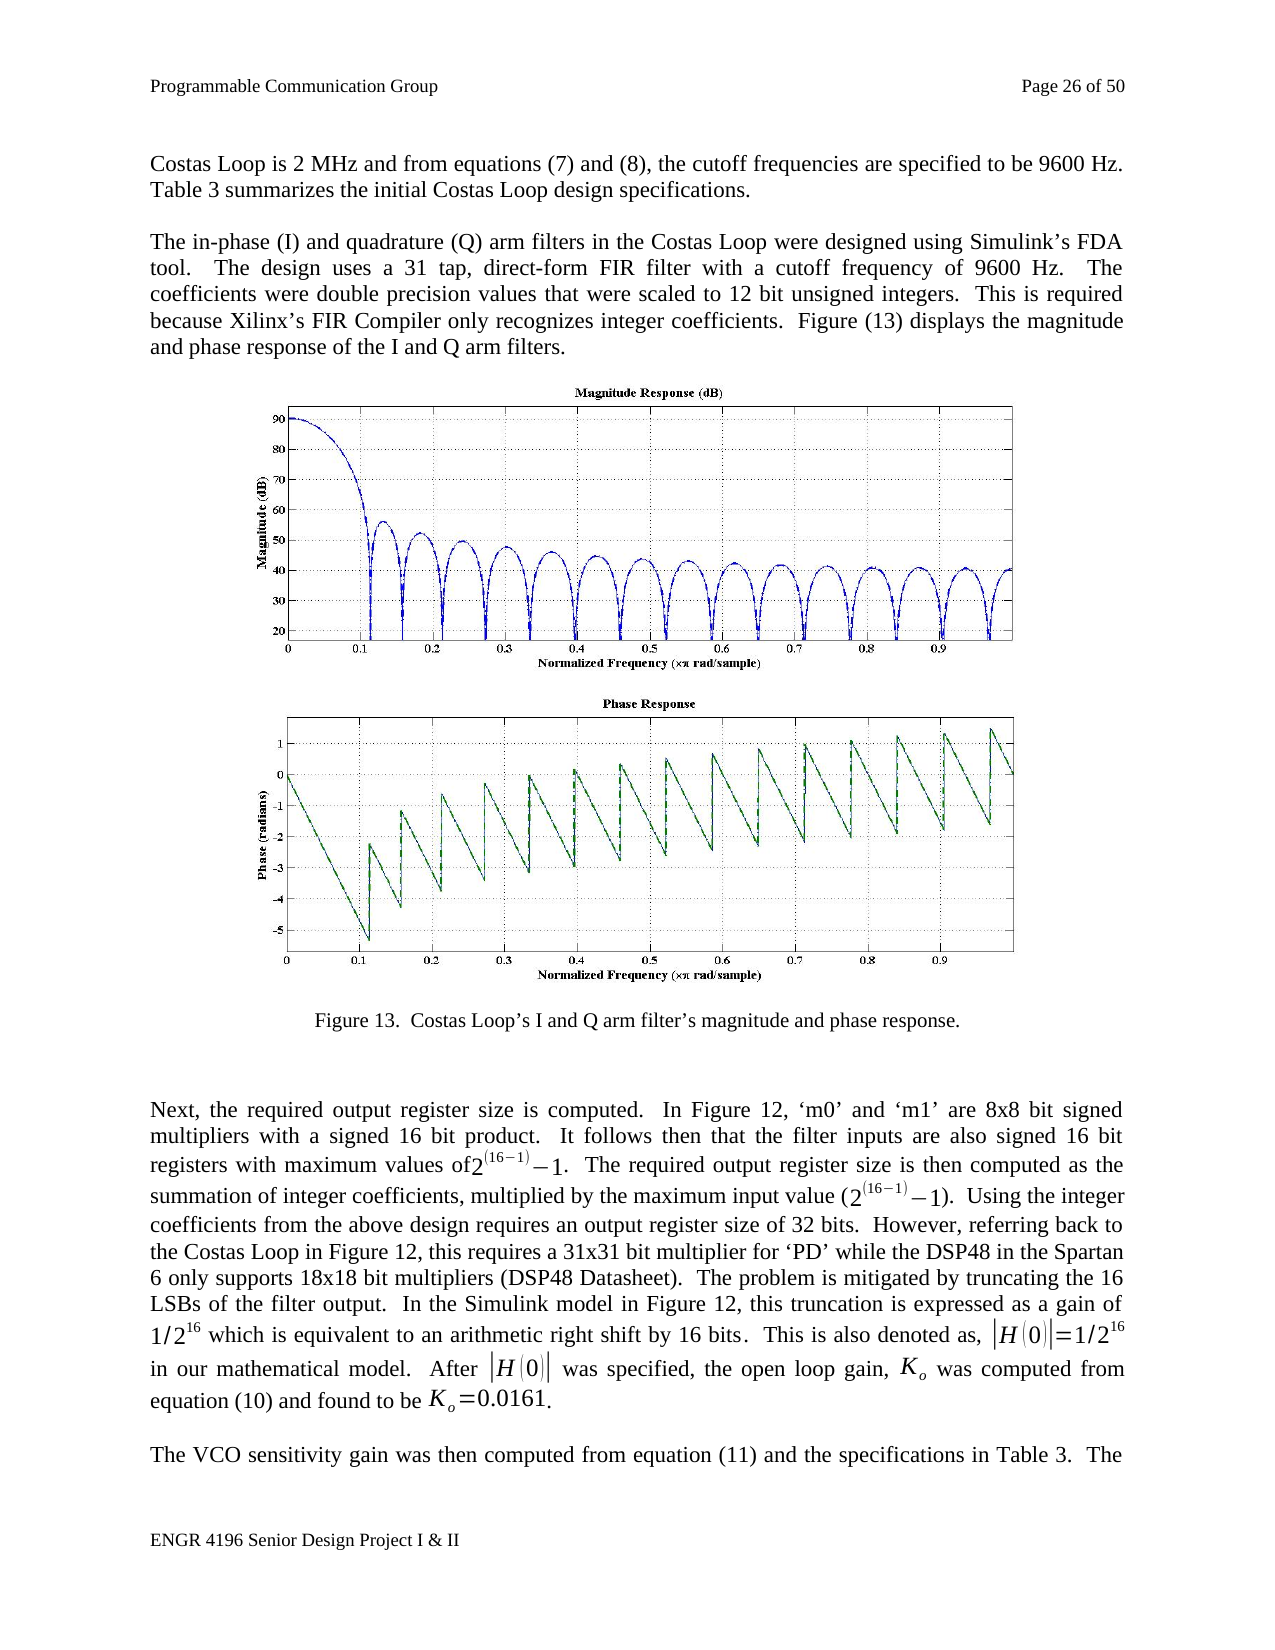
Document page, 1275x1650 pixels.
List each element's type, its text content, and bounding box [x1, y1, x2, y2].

picture [253, 384, 1022, 671]
picture [253, 695, 1022, 983]
text Next, the required output register size is computed. In Figure 12, ‘m0’ and ‘m1’ are 8x8 bit signed multipliers with a signed 16 bit product. It follows then that the filter inputs are also signed 16 bit registers with maximum values of. The required output register size is then computed as the summation of integer coefficients, multiplied by the maximum input value (). Using the integer coefficients from the above design requires an output register size of 32 bits. However, referring back to the Costas Loop in Figure 12, this requires a 31x31 bit multiplier for ‘PD’ while the DSP48 in the Spartan 6 only supports 18x18 bit multipliers (DSP48 Datasheet). The problem is mitigated by truncating the 16 LSBs of the filter output. In the Simulink model in Figure 12, this truncation is expressed as a gain of which is equivalent to an arithmetic right shift by 16 bits. This is also denoted as, in our mathematical model. After was specified, the open loop gain, was computed from equation (10) and found to be . [150, 1096, 1125, 1416]
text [150, 150, 1125, 203]
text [150, 1441, 1125, 1468]
text The in-phase (I) and quadrature (Q) arm filters in the Costas Loop were designed using Simulink’s FDA tool. The design uses a 31 tap, direct-form FIR filter with a cutoff frequency of 9600 Hz. The coefficients were double precision values that were scaled to 12 bit unsigned integers. This is required because Xilinx’s FIR Compiler only recognizes integer coefficients. Figure (13) displays the magnitude and phase response of the I and Q arm filters. [150, 228, 1125, 359]
text Figure 13. Costas Loop’s I and Q arm filter’s magnitude and phase response. [150, 1008, 1125, 1032]
